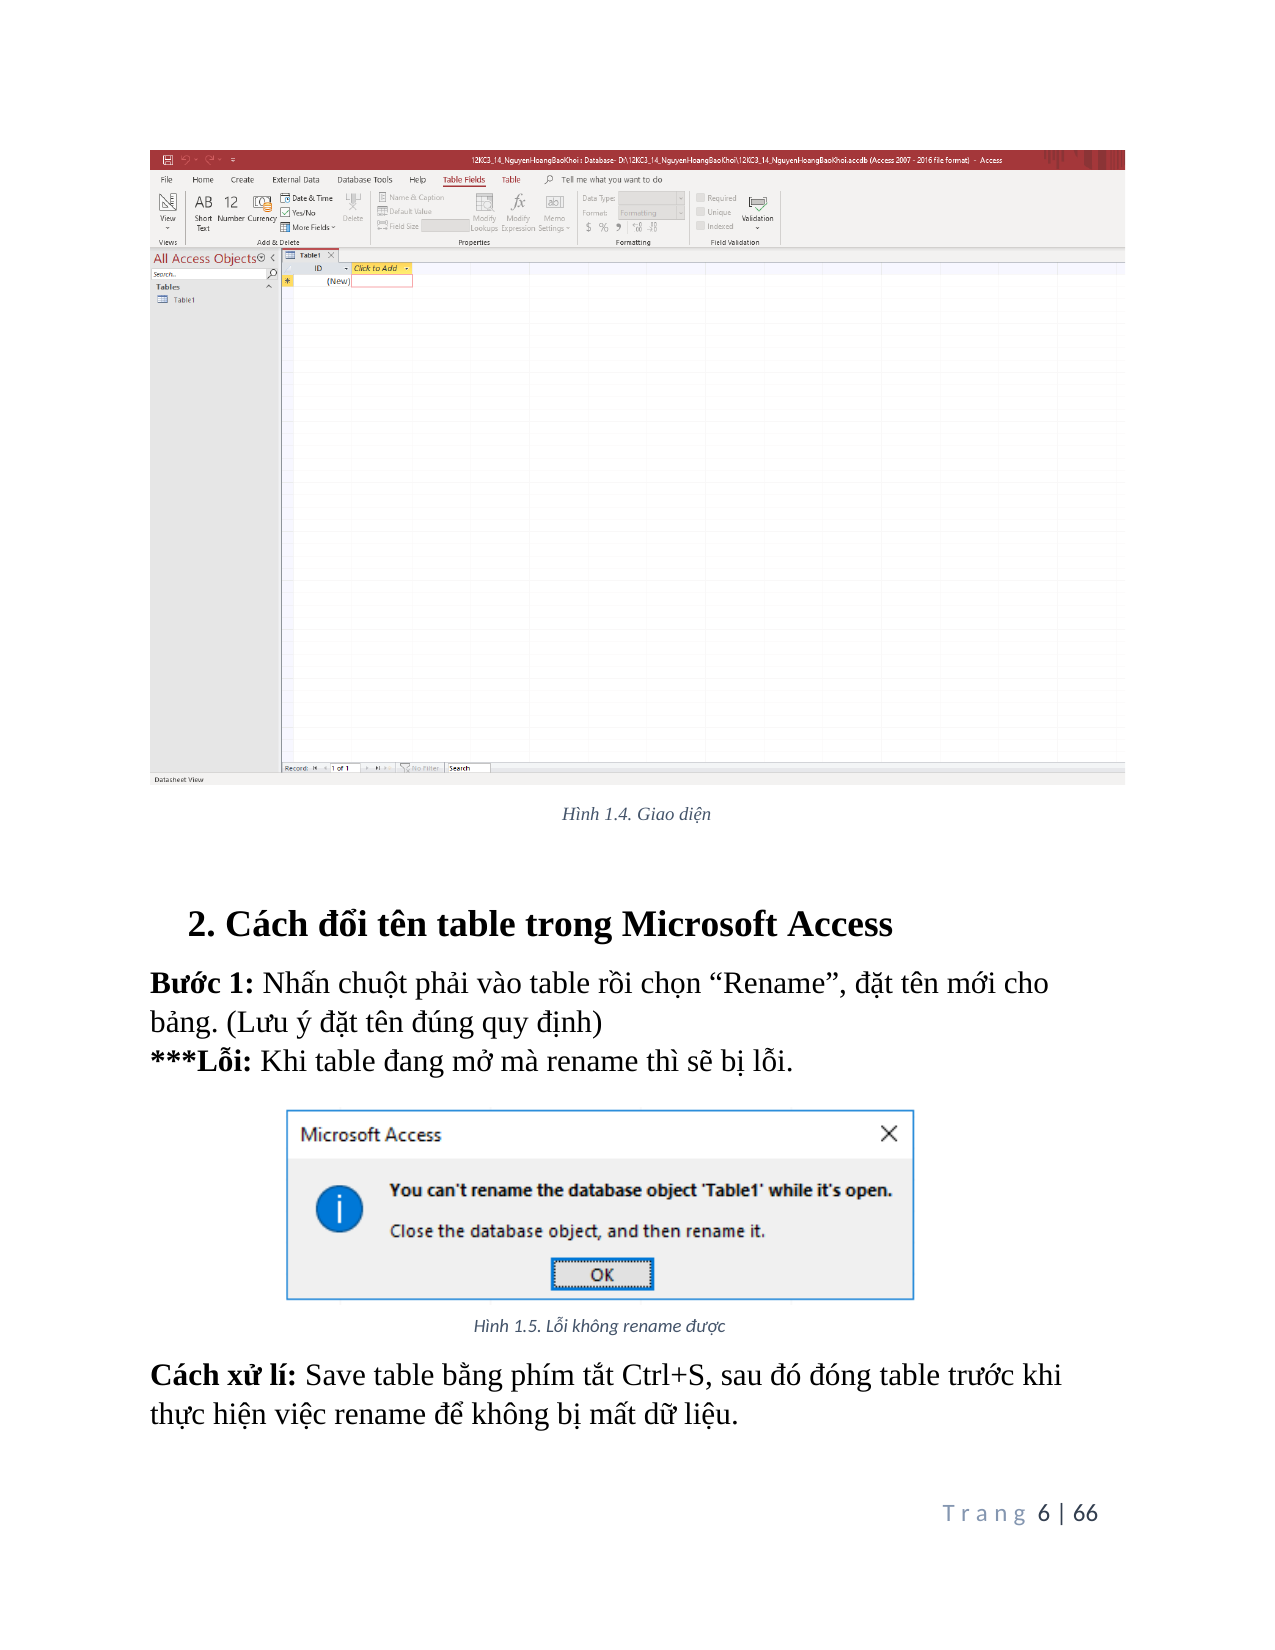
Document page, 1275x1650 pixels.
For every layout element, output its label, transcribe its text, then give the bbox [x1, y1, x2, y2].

text Hình 1.4. Giao diện [150, 803, 1125, 825]
text Bước 1: Nhấn chuột phải vào table rồi chọn “Rename”, đặt tên mới cho bảng. (Lưu ý đặt tên đúng quy định) ***Lỗi: Khi table đang mở mà rename thì sẽ bị lỗi. [150, 964, 1125, 1078]
picture [150, 150, 1125, 785]
subtitle Cách đổi tên table trong Microsoft Access [187, 901, 1125, 944]
picture [285, 1107, 916, 1305]
